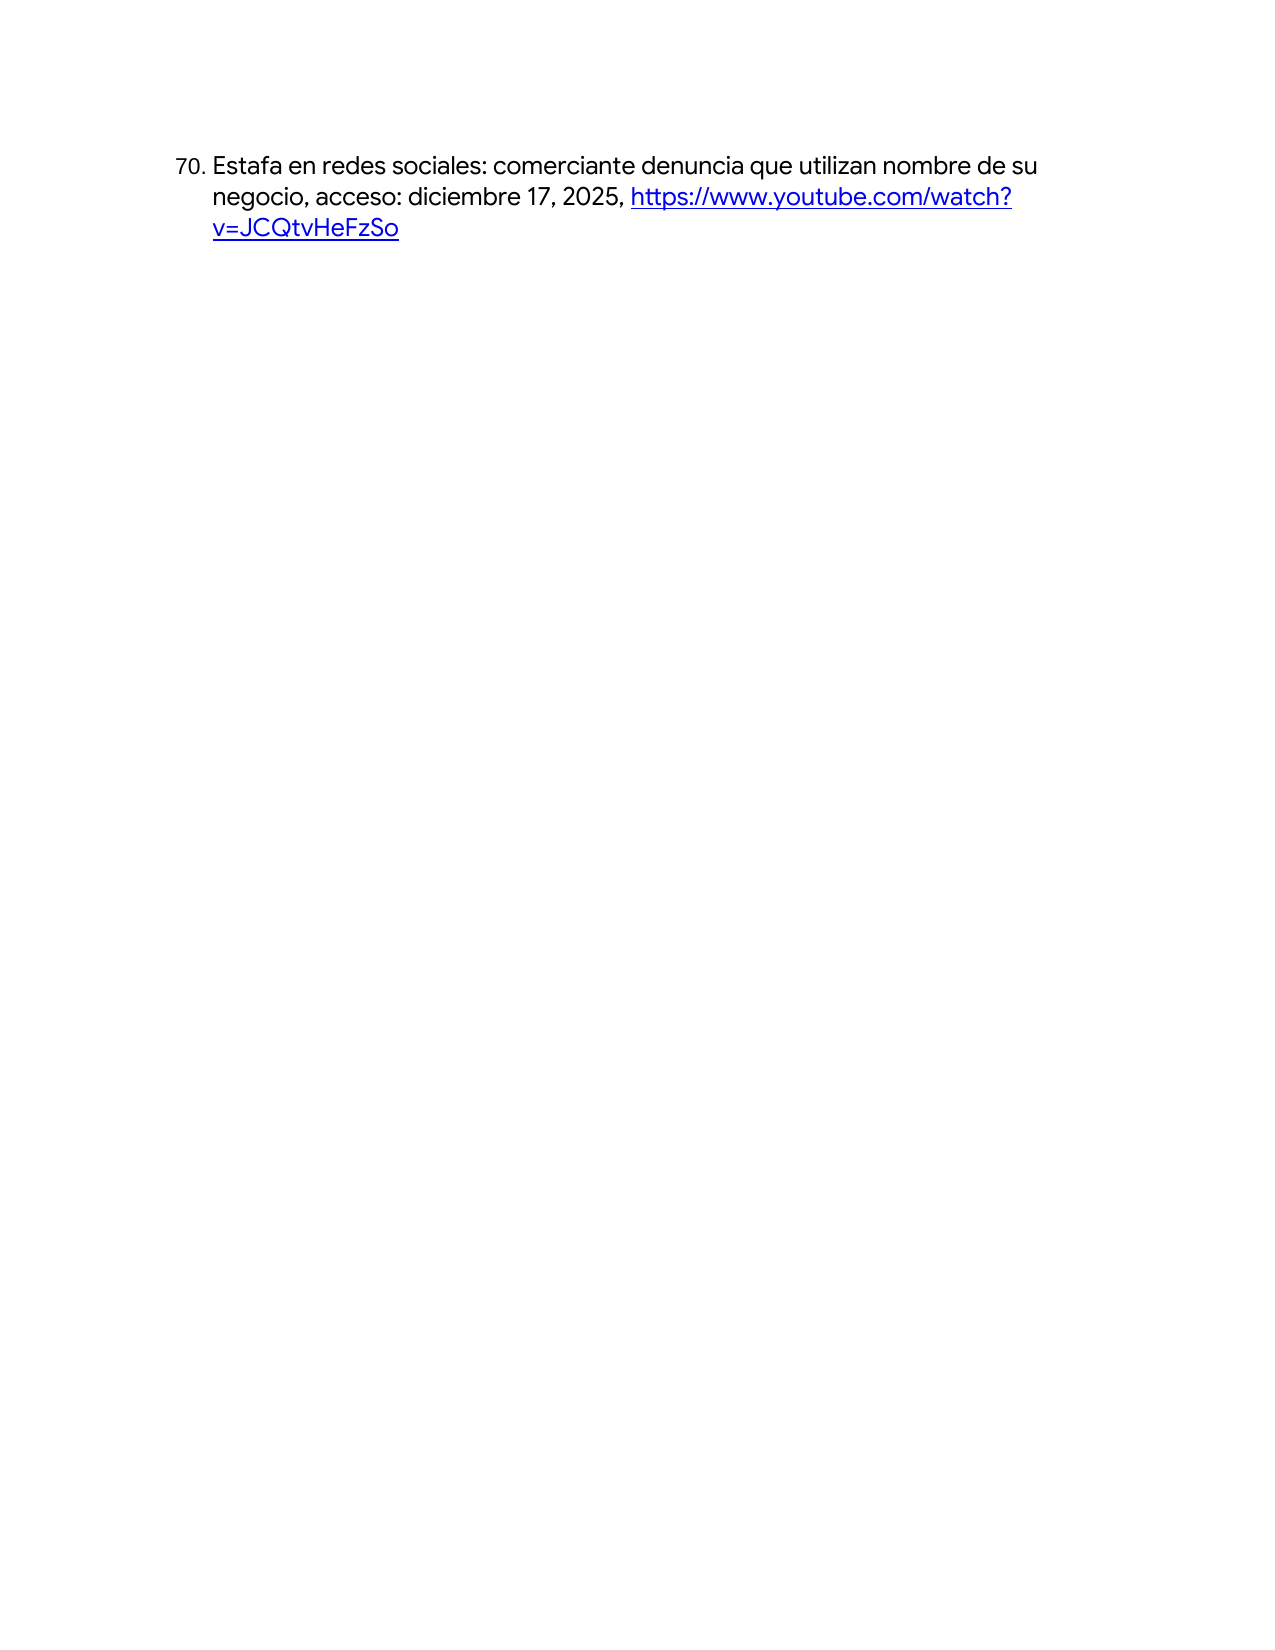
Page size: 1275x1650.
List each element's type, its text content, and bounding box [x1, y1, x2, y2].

list Estafa en redes sociales: comerciante denuncia que utilizan nombre de su negocio, acceso: diciembre 17, 2025, https://www.youtube.com/watch?v=JCQtvHeFzSo [175, 150, 1125, 244]
